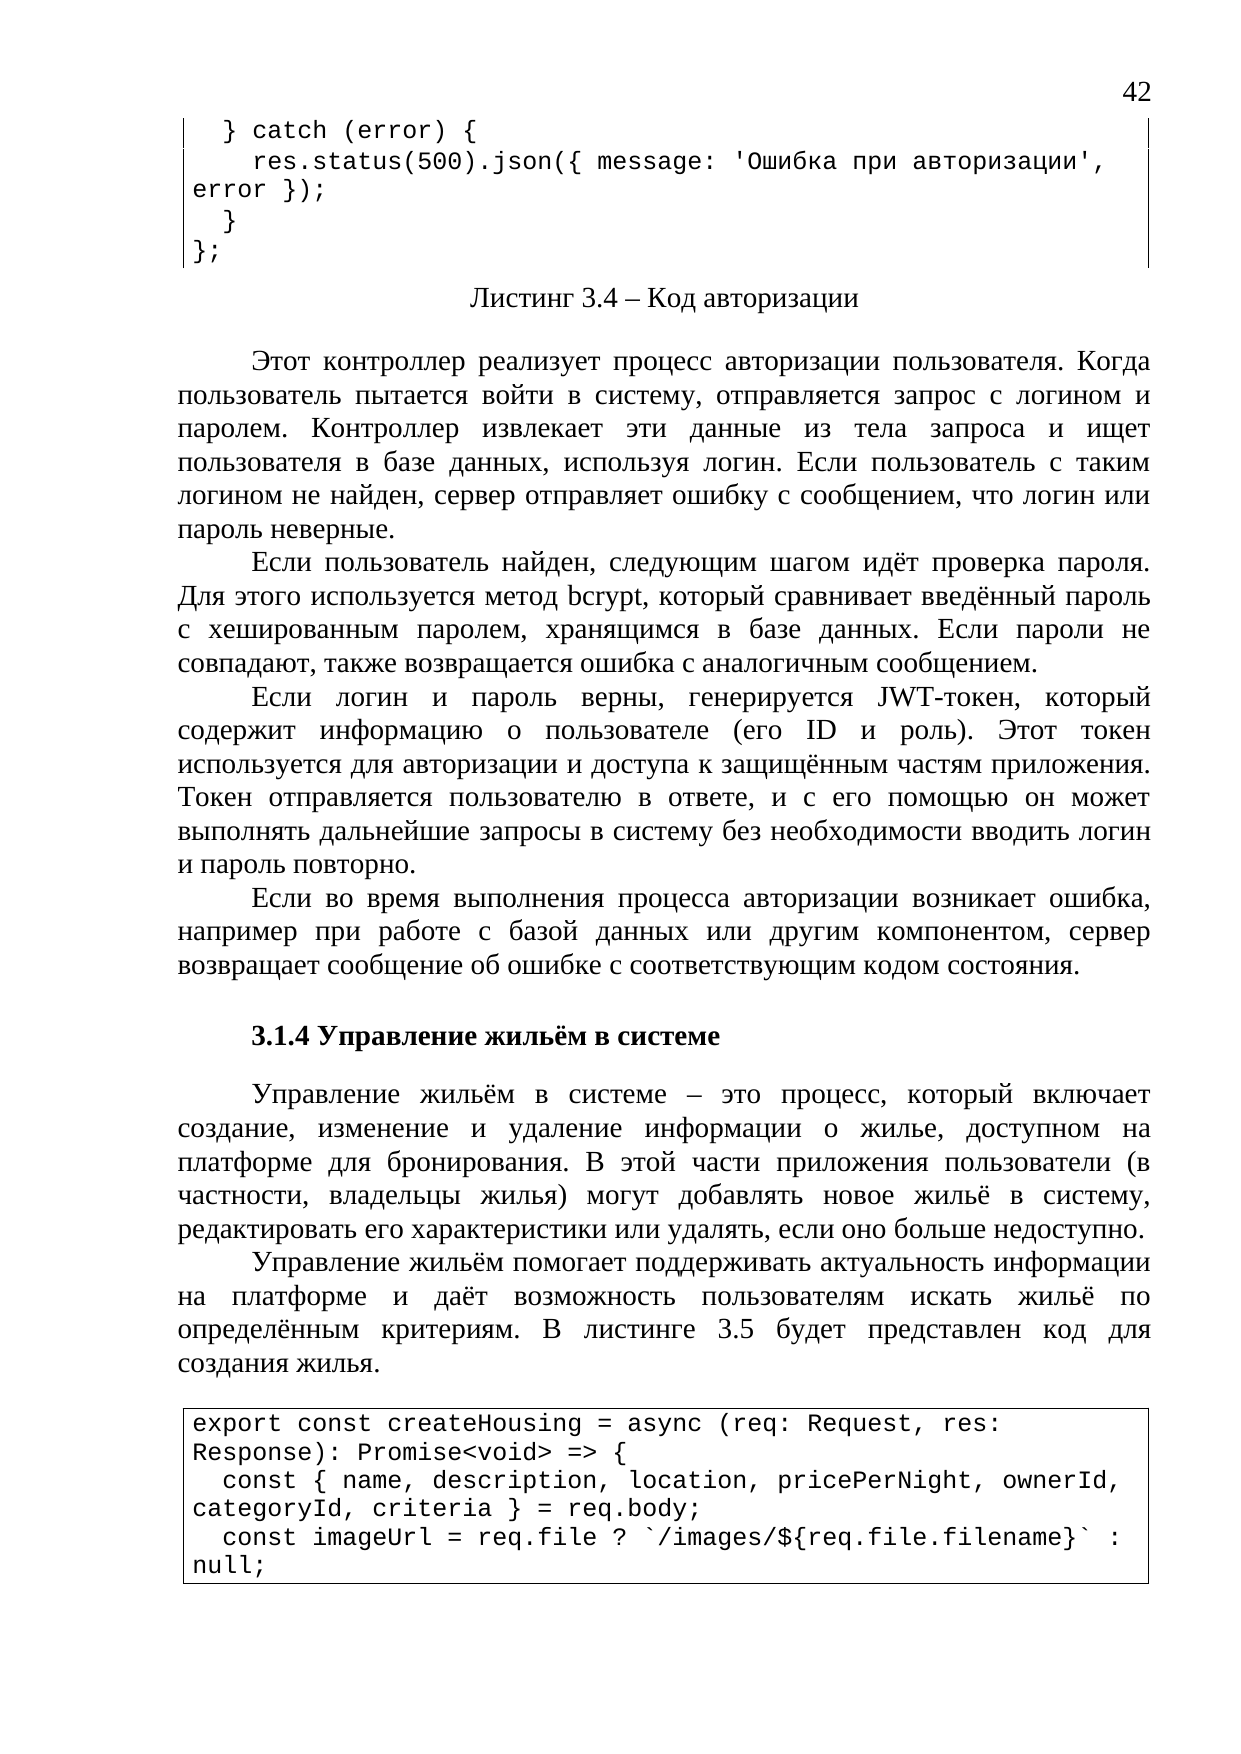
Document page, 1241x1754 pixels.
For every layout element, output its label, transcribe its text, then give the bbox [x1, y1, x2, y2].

text const imageUrl = req.file ? `/images/${req.file.filename}` : null; [184, 1521, 1148, 1583]
text Если во время выполнения процесса авторизации возникает ошибка, например при работе с базой данных или другим компонентом, сервер возвращает сообщение об ошибке с соответствующим кодом состояния. [177, 880, 1152, 981]
text Если пользователь найден, следующим шагом идёт проверка пароля. Для этого используется метод bcrypt, который сравнивает введённый пароль с хешированным паролем, хранящимся в базе данных. Если пароли не совпадают, также возвращается ошибка с аналогичным сообщением. [177, 544, 1152, 679]
list Управление жильём в системе [177, 1018, 1152, 1052]
text export const createHousing = async (req: Request, res: Response): Promise<void> => { [184, 1409, 1148, 1464]
text }; [184, 238, 1148, 268]
text Листинг 3.4 – Код авторизации [177, 281, 1152, 314]
text } catch (error) { [184, 118, 1148, 148]
text const { name, description, location, pricePerNight, ownerId, categoryId, criteria } = req.body; [184, 1464, 1148, 1521]
text Этот контроллер реализует процесс авторизации пользователя. Когда пользователь пытается войти в систему, отправляется запрос с логином и паролем. Контроллер извлекает эти данные из тела запроса и ищет пользователя в базе данных, используя логин. Если пользователь с таким логином не найден, сервер отправляет ошибку с сообщением, что логин или пароль неверные. [177, 343, 1152, 544]
text res.status(500).json({ message: 'Ошибка при авторизации', error }); [184, 148, 1148, 207]
text Управление жильём помогает поддерживать актуальность информации на платформе и даёт возможность пользователям искать жильё по определённым критериям. В листинге 3.5 будет представлен код для создания жилья. [177, 1244, 1152, 1378]
text Если логин и пароль верны, генерируется JWT-токен, который содержит информацию о пользователе (его ID и роль). Этот токен используется для авторизации и доступа к защищённым частям приложения. Токен отправляется пользователю в ответе, и с его помощью он может выполнять дальнейшие запросы в систему без необходимости вводить логин и пароль повторно. [177, 679, 1152, 880]
text Управление жильём в системе – это процесс, который включает создание, изменение и удаление информации о жилье, доступном на платформе для бронирования. В этой части приложения пользователи (в частности, владельцы жилья) могут добавлять новое жильё в систему, редактировать его характеристики или удалять, если оно больше недоступно. [177, 1077, 1152, 1244]
text } [184, 207, 1148, 238]
